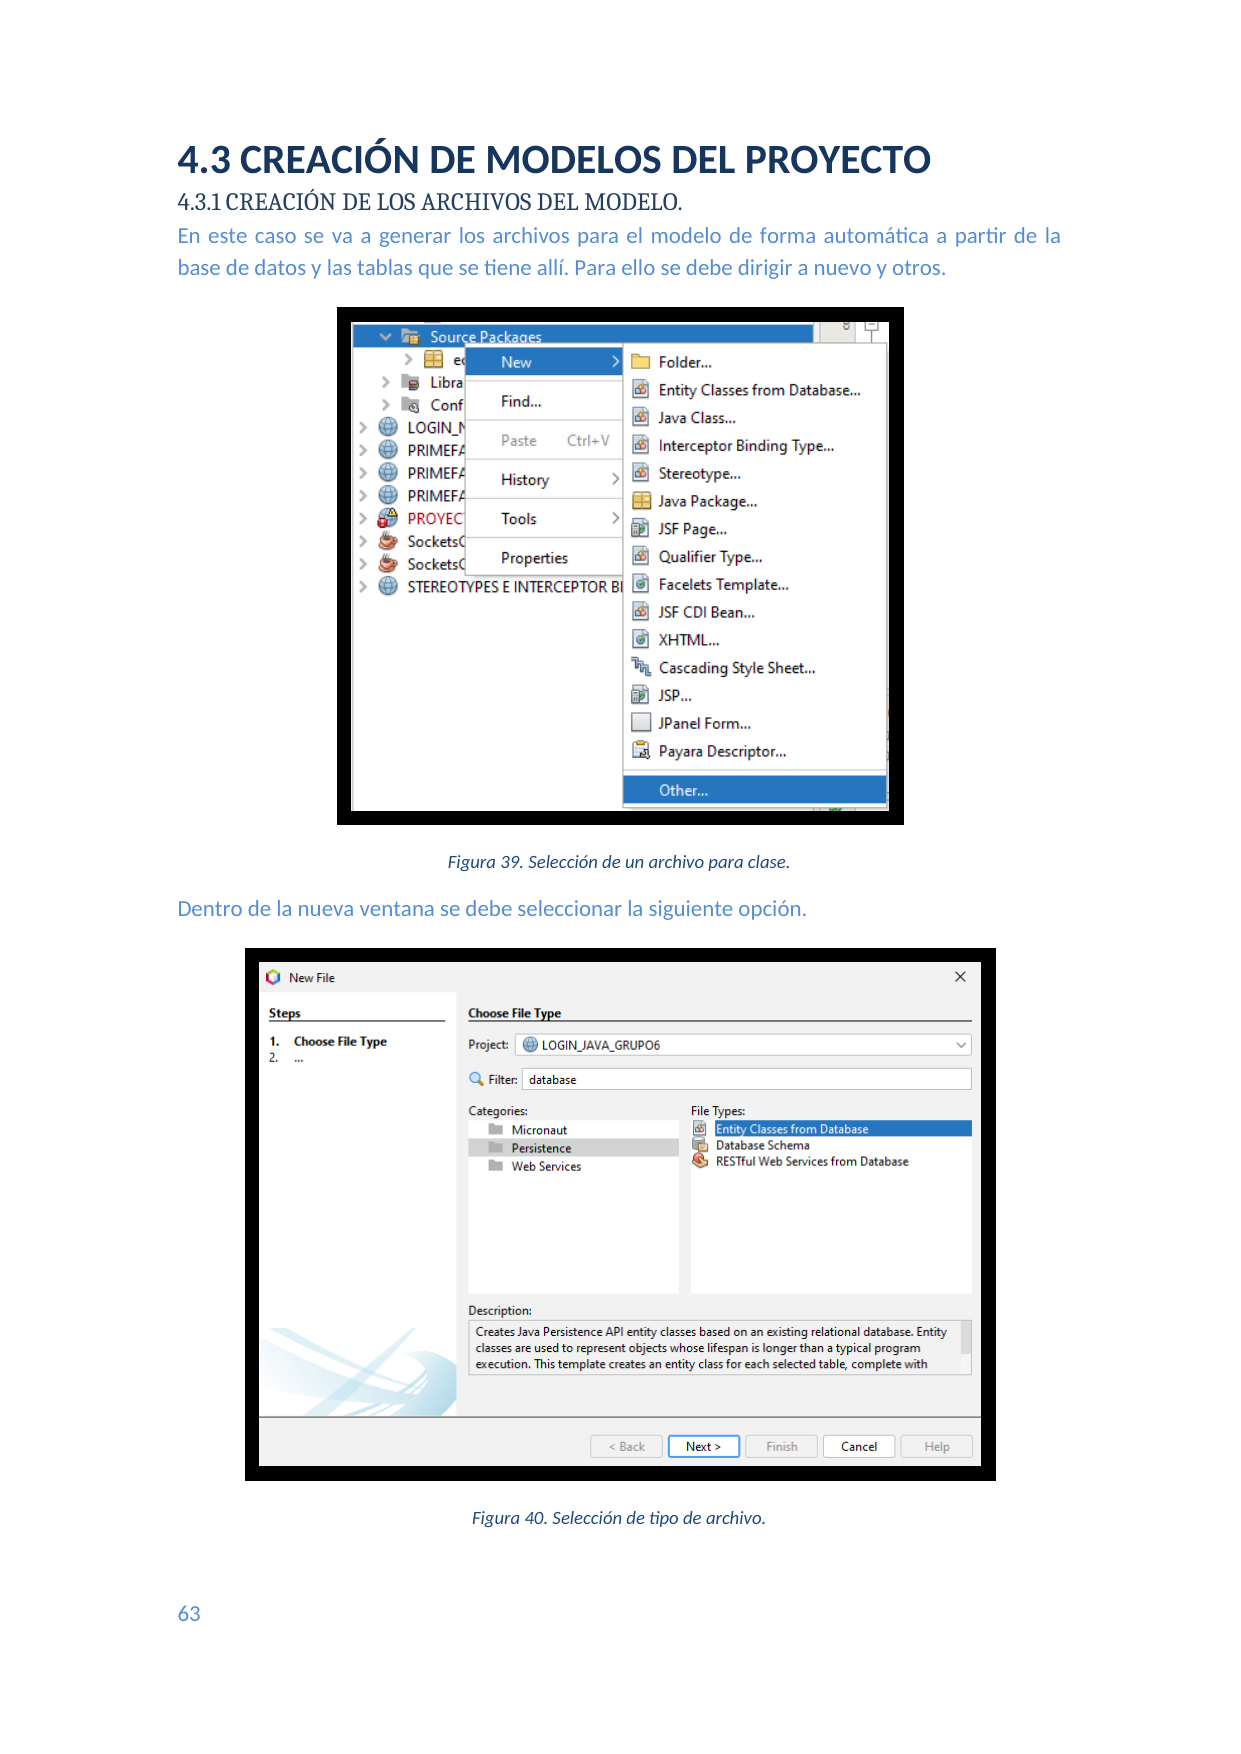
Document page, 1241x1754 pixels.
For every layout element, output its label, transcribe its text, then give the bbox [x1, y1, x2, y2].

picture [351, 322, 889, 811]
subtitle 4.3 CREACIÓN DE MODELOS DEL PROYECTO [177, 133, 1063, 184]
text En este caso se va a generar los archivos para el modelo de forma automática a partir de la base de datos y las tablas que se tiene allí. Para ello se debe dirigir a nuevo y otros. [177, 221, 1063, 281]
picture [259, 962, 981, 1466]
text Dentro de la nueva ventana se debe seleccionar la siguiente opción. [177, 894, 1063, 922]
subtitle 4.3.1 CREACIÓN DE LOS ARCHIVOS DEL MODELO. [177, 188, 1063, 217]
